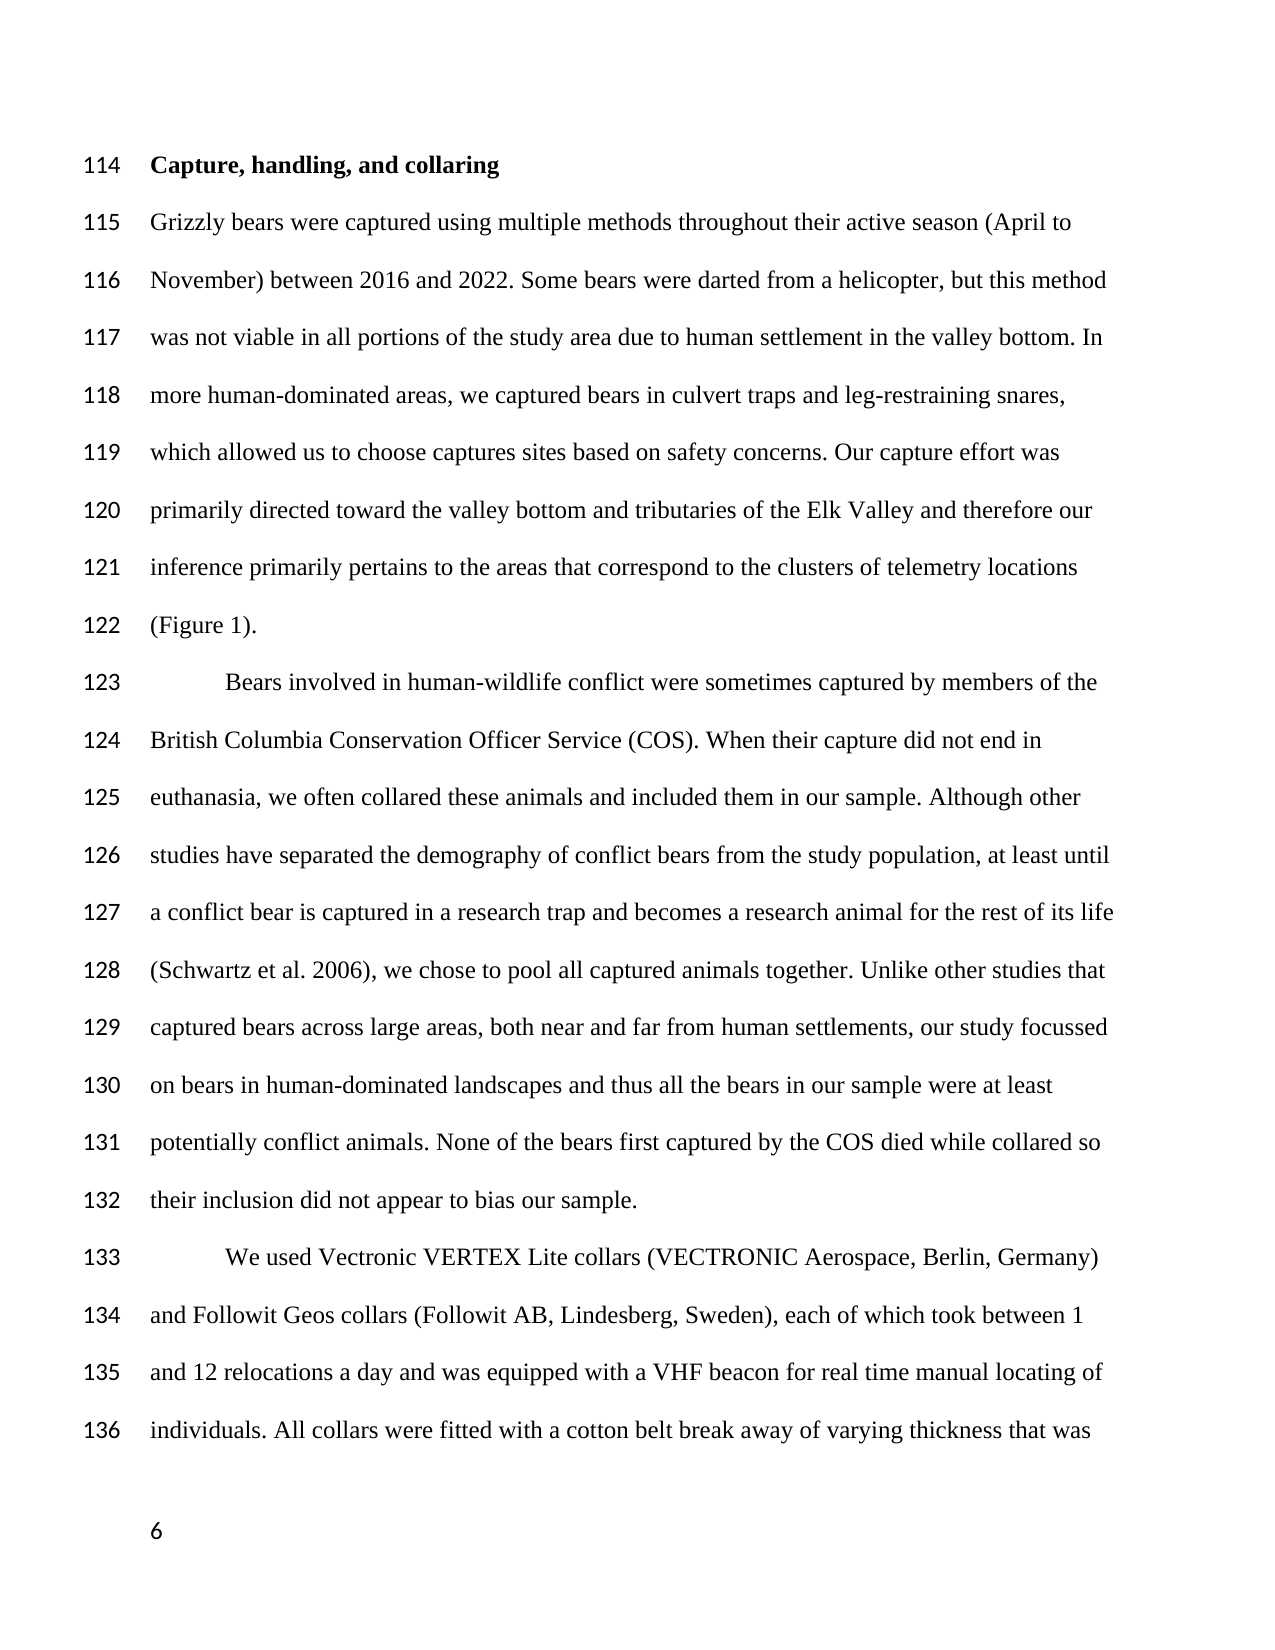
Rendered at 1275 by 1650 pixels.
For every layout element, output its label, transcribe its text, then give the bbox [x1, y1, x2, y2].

text Capture, handling, and collaring [150, 150, 1125, 179]
text Grizzly bears were captured using multiple methods throughout their active season (April to November) between 2016 and 2022. Some bears were darted from a helicopter, but this method was not viable in all portions of the study area due to human settlement in the valley bottom. In more human-dominated areas, we captured bears in culvert traps and leg-restraining snares, which allowed us to choose captures sites based on safety concerns. Our capture effort was primarily directed toward the valley bottom and tributaries of the Elk Valley and therefore our inference primarily pertains to the areas that correspond to the clusters of telemetry locations (Figure 1). [150, 207, 1125, 639]
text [150, 1242, 1125, 1444]
text Bears involved in human-wildlife conflict were sometimes captured by members of the British Columbia Conservation Officer Service (COS). When their capture did not end in euthanasia, we often collared these animals and included them in our sample. Although other studies have separated the demography of conflict bears from the study population, at least until a conflict bear is captured in a research trap and becomes a research animal for the rest of its life (Schwartz et al. 2006), we chose to pool all captured animals together. Unlike other studies that captured bears across large areas, both near and far from human settlements, our study focussed on bears in human-dominated landscapes and thus all the bears in our sample were at least potentially conflict animals. None of the bears first captured by the COS died while collared so their inclusion did not appear to bias our sample. [150, 667, 1125, 1214]
